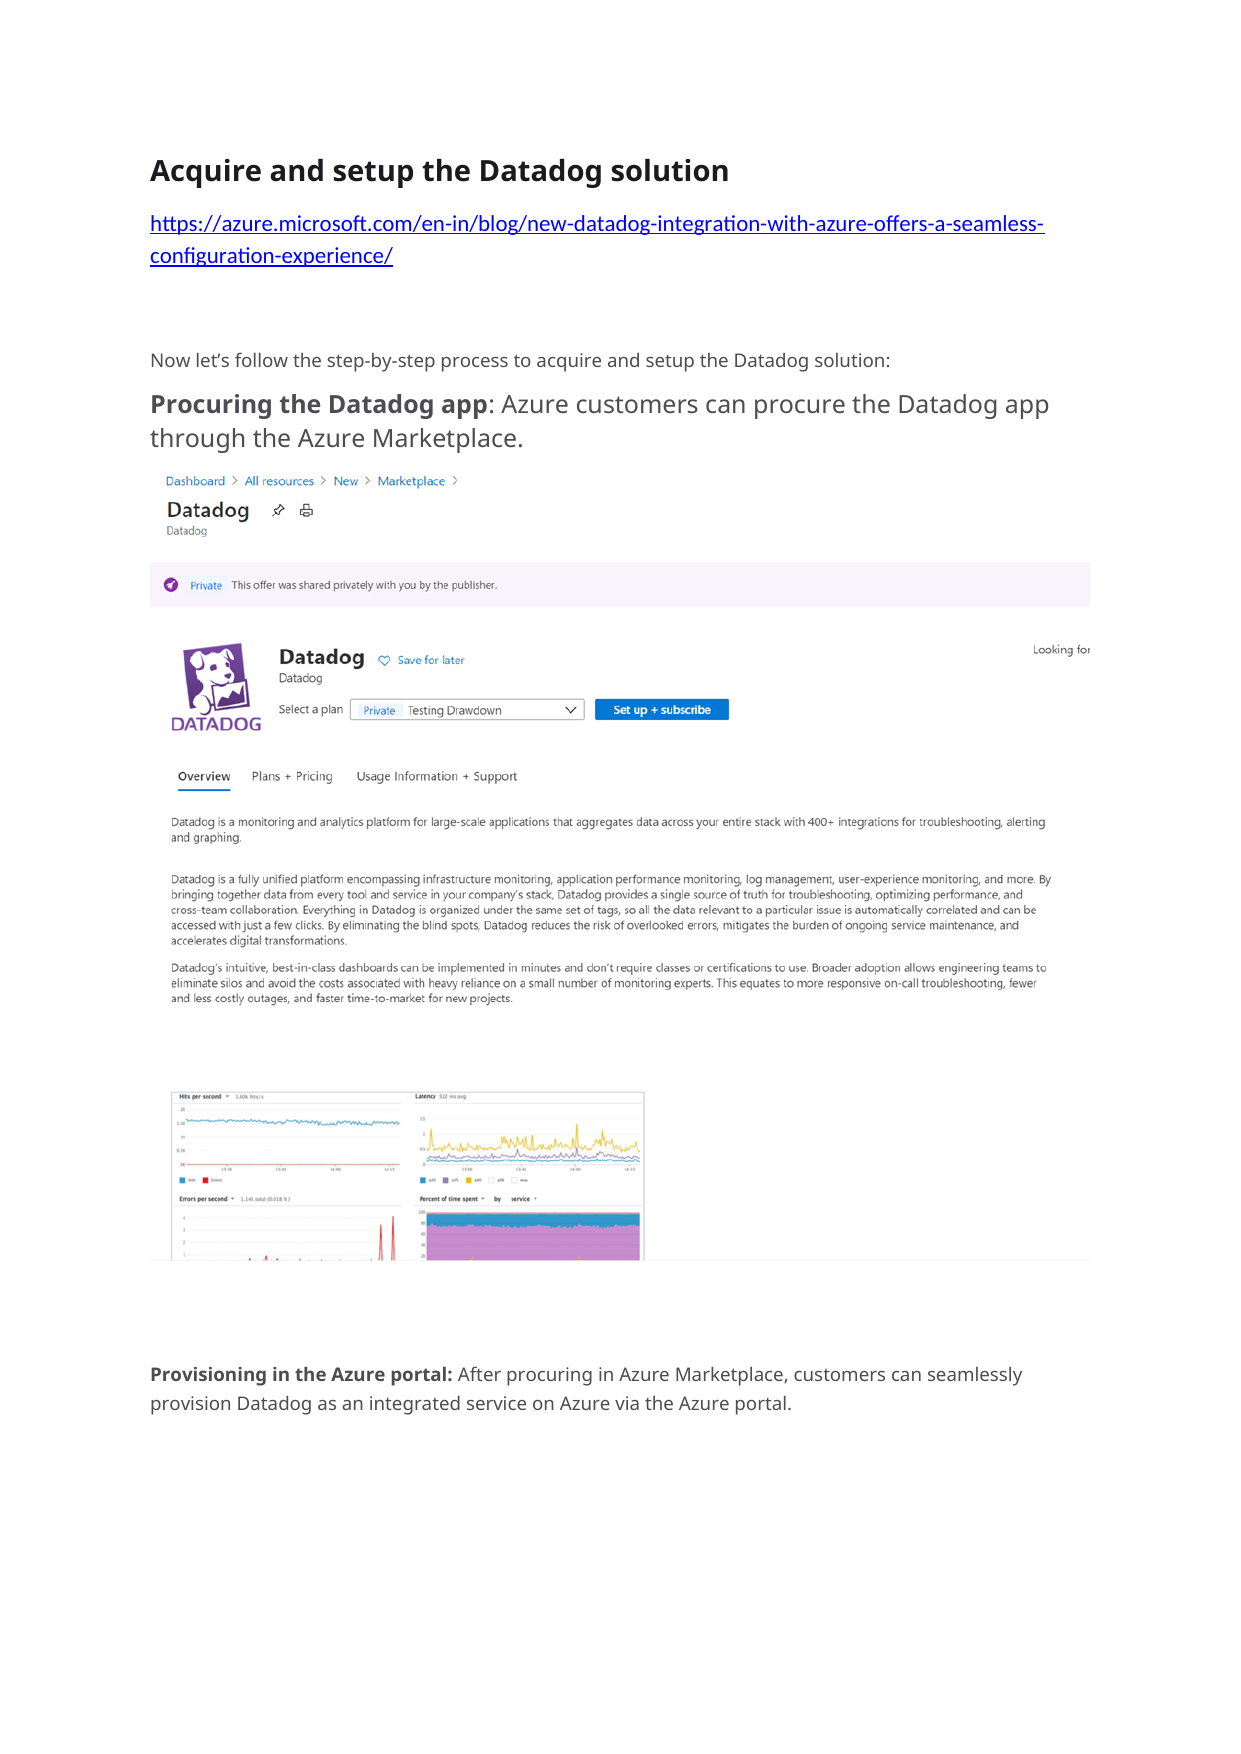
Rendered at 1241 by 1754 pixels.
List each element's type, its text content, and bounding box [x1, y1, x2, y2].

picture [150, 469, 1091, 1261]
text Now let’s follow the step-by-step process to acquire and setup the Datadog solution: [150, 347, 1090, 373]
text Provisioning in the Azure portal: After procuring in Azure Marketplace, customers can seamlessly provision Datadog as an integrated service on Azure via the Azure portal. [150, 1361, 1090, 1416]
text Procuring the Datadog app: Azure customers can procure the Datadog app through the Azure Marketplace. [524, 387, 1090, 455]
subtitle Acquire and setup the Datadog solution [150, 150, 1090, 190]
text https://azure.microsoft.com/en-in/blog/new-datadog-integration-with-azure-offers-a-seamless-configuration-experience/ [150, 209, 1090, 269]
